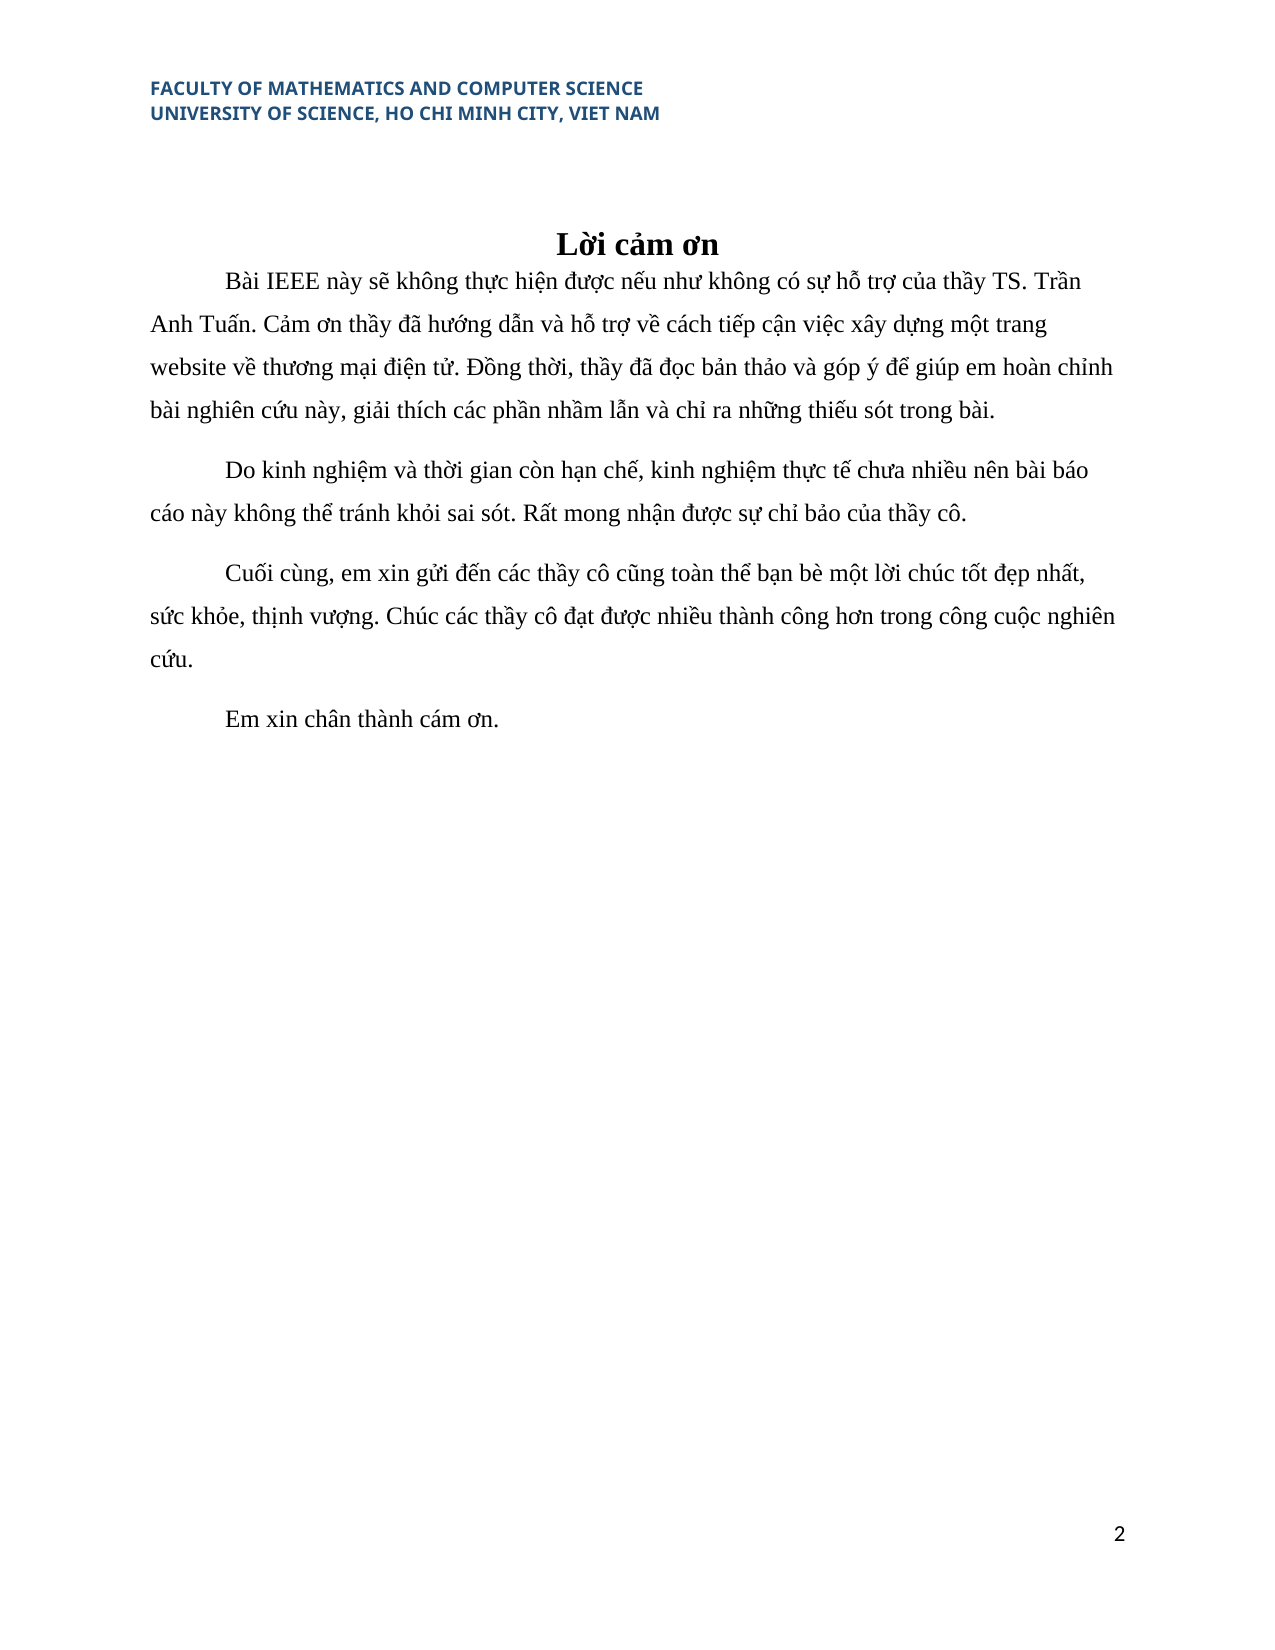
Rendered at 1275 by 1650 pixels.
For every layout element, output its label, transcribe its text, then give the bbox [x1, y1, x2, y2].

text Bài IEEE này sẽ không thực hiện được nếu như không có sự hỗ trợ của thầy TS. Trần Anh Tuấn. Cảm ơn thầy đã hướng dẫn và hỗ trợ về cách tiếp cận việc xây dựng một trang website về thương mại điện tử. Đồng thời, thầy đã đọc bản thảo và góp ý để giúp em hoàn chỉnh bài nghiên cứu này, giải thích các phần nhầm lẫn và chỉ ra những thiếu sót trong bài. [150, 266, 1125, 424]
text Cuối cùng, em xin gửi đến các thầy cô cũng toàn thể bạn bè một lời chúc tốt đẹp nhất, sức khỏe, thịnh vượng. Chúc các thầy cô đạt được nhiều thành công hơn trong công cuộc nghiên cứu. [150, 558, 1125, 673]
subtitle Lời cảm ơn [150, 224, 1125, 262]
text Do kinh nghiệm và thời gian còn hạn chế, kinh nghiệm thực tế chưa nhiều nên bài báo cáo này không thể tránh khỏi sai sót. Rất mong nhận được sự chỉ bảo của thầy cô. [150, 455, 1125, 527]
text Em xin chân thành cám ơn. [150, 704, 1125, 733]
